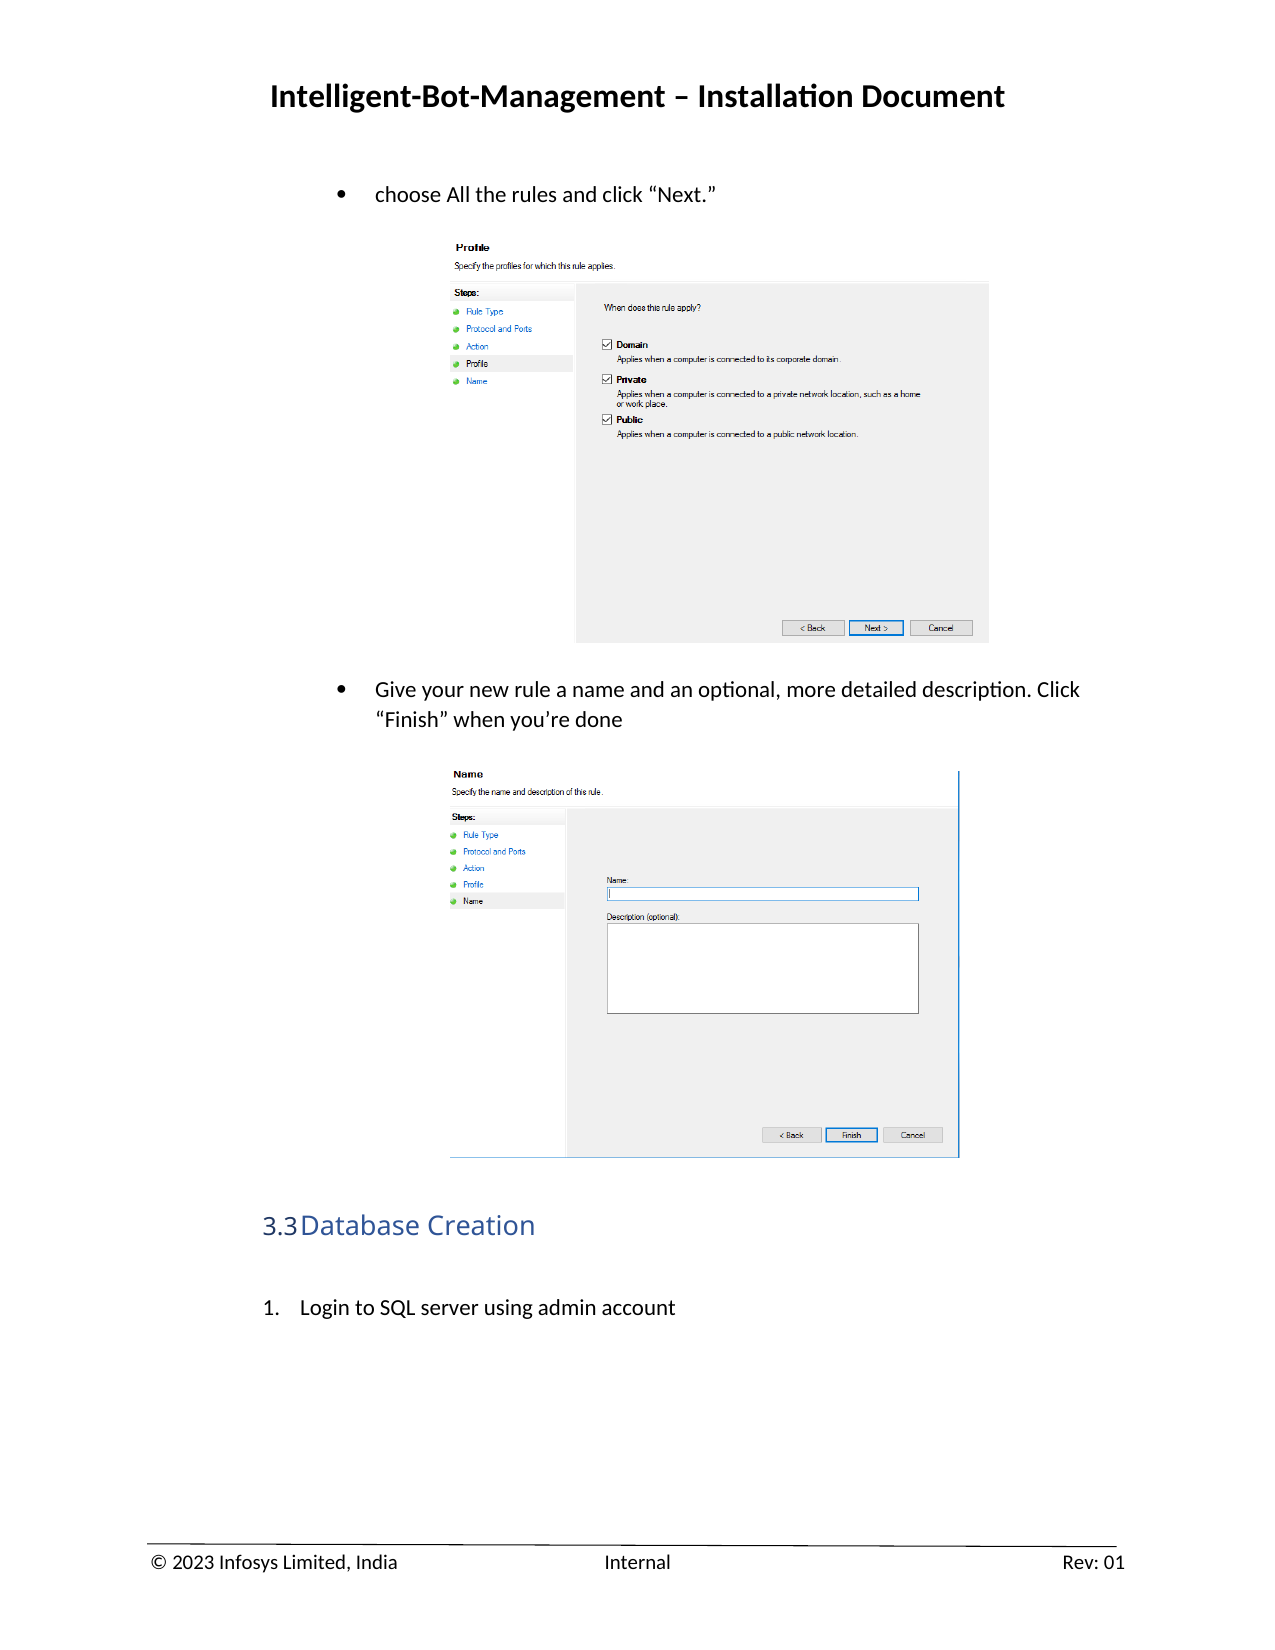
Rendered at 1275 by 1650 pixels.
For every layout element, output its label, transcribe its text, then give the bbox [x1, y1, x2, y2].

list Give your new rule a name and an optional, more detailed description. Click “Finish” when you’re done [337, 675, 1125, 733]
list choose All the rules and click “Next.” [337, 180, 1125, 208]
picture [450, 240, 989, 643]
list Login to SQL server using admin account [262, 1293, 1125, 1321]
subtitle Database Creation [262, 1207, 1125, 1244]
picture [450, 765, 960, 1158]
